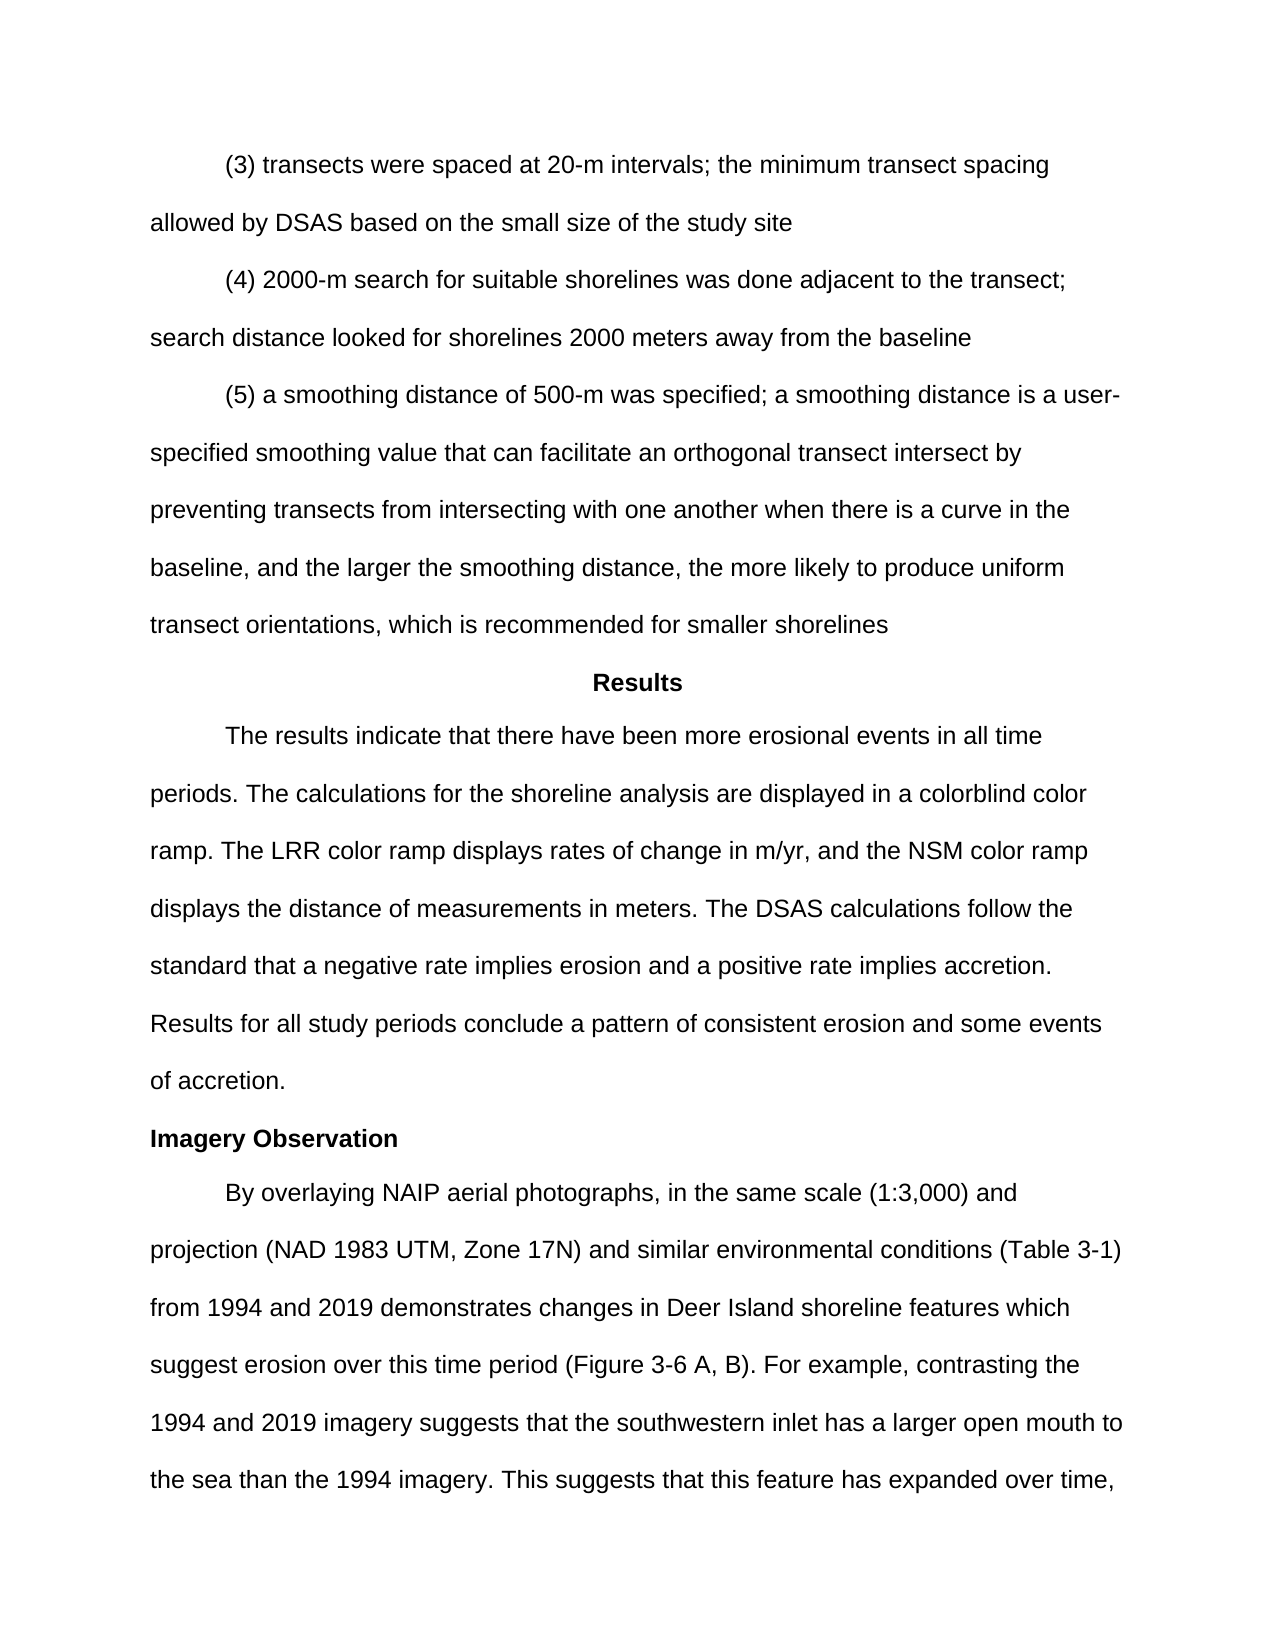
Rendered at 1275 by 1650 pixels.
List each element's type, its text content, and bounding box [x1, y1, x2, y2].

text (3) transects were spaced at 20-m intervals; the minimum transect spacing allowed by DSAS based on the small size of the study site [150, 150, 1125, 236]
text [150, 1177, 1125, 1494]
subtitle Results [150, 667, 1125, 696]
text The results indicate that there have been more erosional events in all time periods. The calculations for the shoreline analysis are displayed in a colorblind color ramp. The LRR color ramp displays rates of change in m/yr, and the NSM color ramp displays the distance of measurements in meters. The DSAS calculations follow the standard that a negative rate implies erosion and a positive rate implies accretion. Results for all study periods conclude a pattern of consistent erosion and some events of accretion. [150, 721, 1125, 1095]
text (5) a smoothing distance of 500-m was specified; a smoothing distance is a user-specified smoothing value that can facilitate an orthogonal transect intersect by preventing transects from intersecting with one another when there is a curve in the baseline, and the larger the smoothing distance, the more likely to produce uniform transect orientations, which is recommended for smaller shorelines [150, 380, 1125, 639]
text (4) 2000-m search for suitable shorelines was done adjacent to the transect; search distance looked for shorelines 2000 meters away from the baseline [150, 265, 1125, 351]
subtitle Imagery Observation [150, 1124, 1125, 1152]
